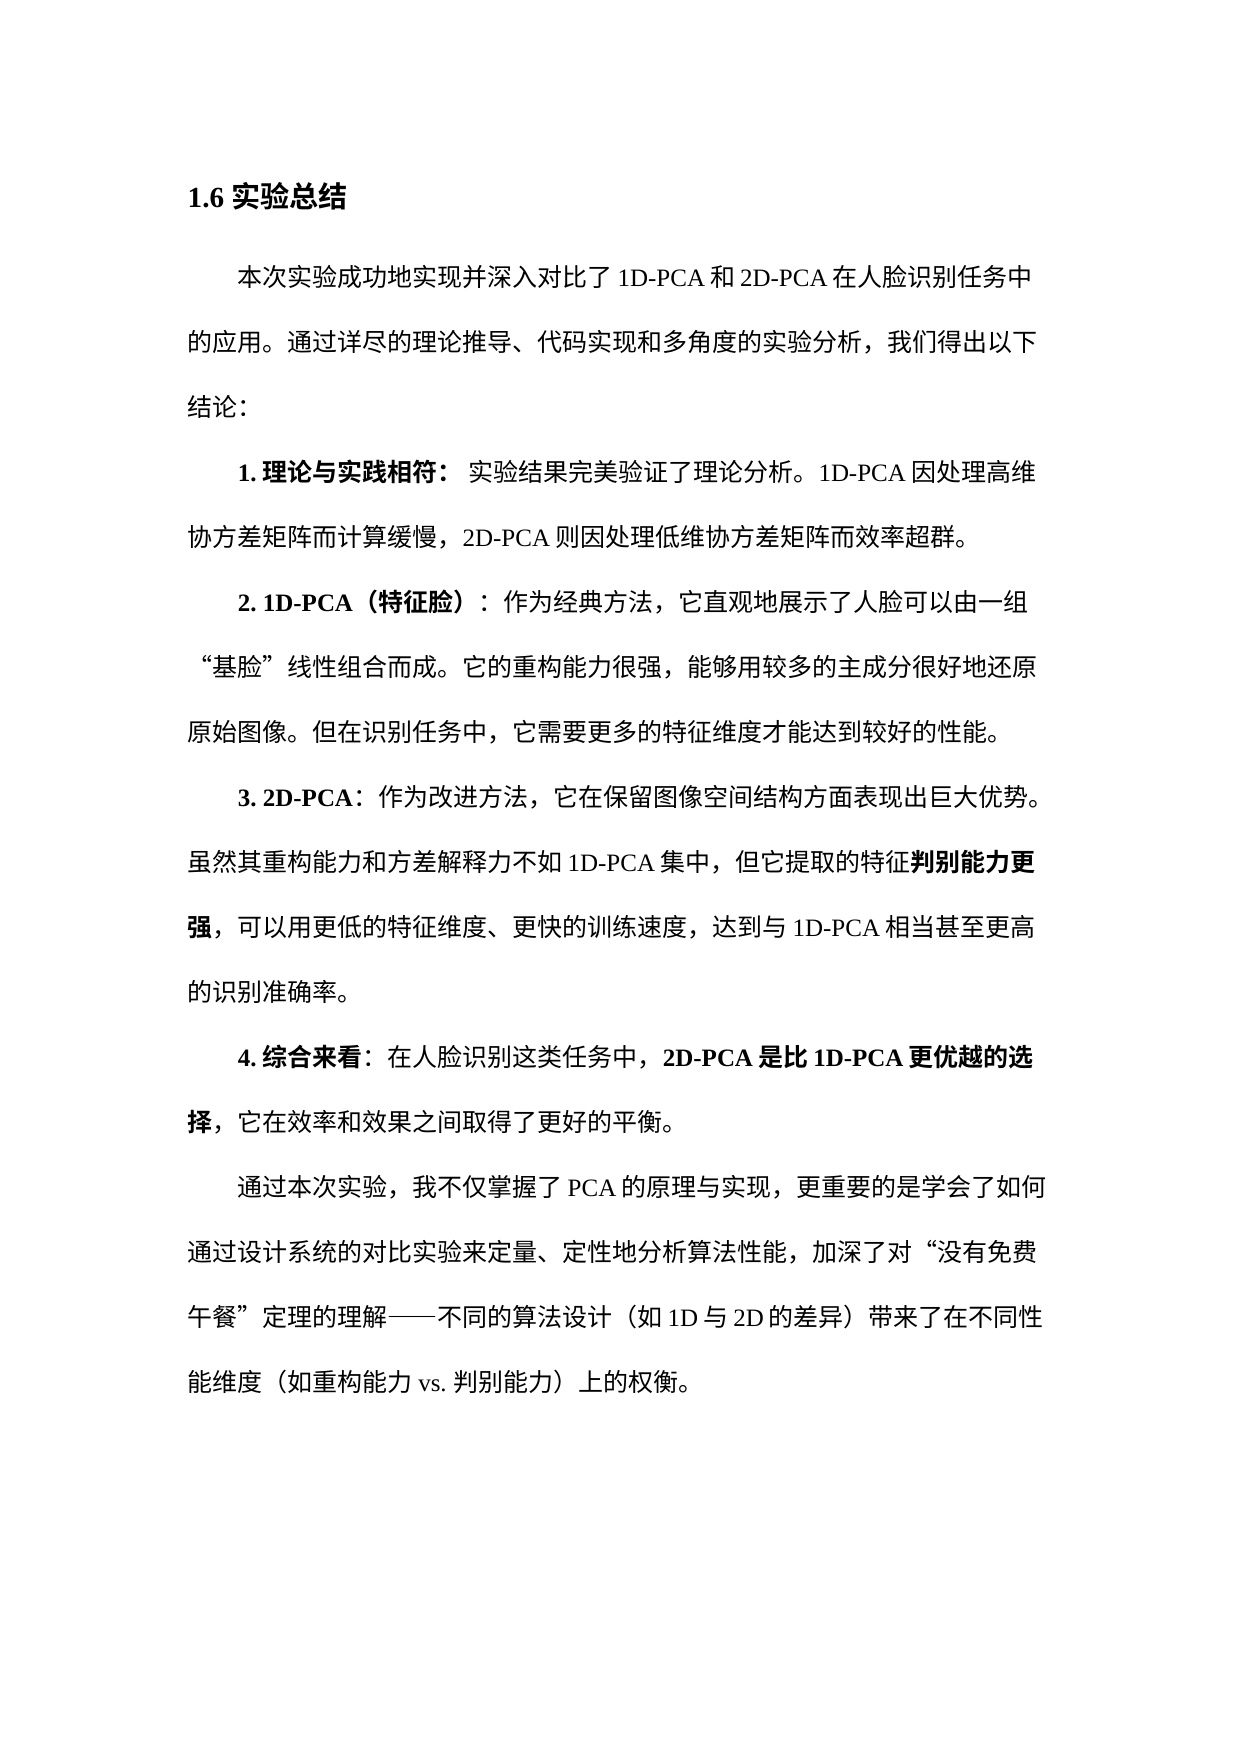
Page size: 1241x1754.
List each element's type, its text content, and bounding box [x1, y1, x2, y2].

text 3. 2D-PCA：作为改进方法，它在保留图像空间结构方面表现出巨大优势。虽然其重构能力和方差解释力不如1D-PCA集中，但它提取的特征判别能力更强，可以用更低的特征维度、更快的训练速度，达到与1D-PCA相当甚至更高的识别准确率。 [187, 763, 1053, 1023]
text 4. 综合来看：在人脸识别这类任务中，2D-PCA是比1D-PCA更优越的选择，它在效率和效果之间取得了更好的平衡。 [187, 1023, 1053, 1153]
text 1. 理论与实践相符： 实验结果完美验证了理论分析。1D-PCA因处理高维协方差矩阵而计算缓慢，2D-PCA则因处理低维协方差矩阵而效率超群。 [187, 438, 1053, 568]
text 通过本次实验，我不仅掌握了PCA的原理与实现，更重要的是学会了如何通过设计系统的对比实验来定量、定性地分析算法性能，加深了对“没有免费午餐”定理的理解——不同的算法设计（如1D与2D的差异）带来了在不同性能维度（如重构能力 vs. 判别能力）上的权衡。 [187, 1153, 1053, 1413]
text 本次实验成功地实现并深入对比了1D-PCA和2D-PCA在人脸识别任务中的应用。通过详尽的理论推导、代码实现和多角度的实验分析，我们得出以下结论： [187, 243, 1053, 438]
subtitle 1.6 实验总结 [187, 162, 1053, 227]
text 2. 1D-PCA（特征脸）：作为经典方法，它直观地展示了人脸可以由一组“基脸”线性组合而成。它的重构能力很强，能够用较多的主成分很好地还原原始图像。但在识别任务中，它需要更多的特征维度才能达到较好的性能。 [187, 568, 1053, 763]
